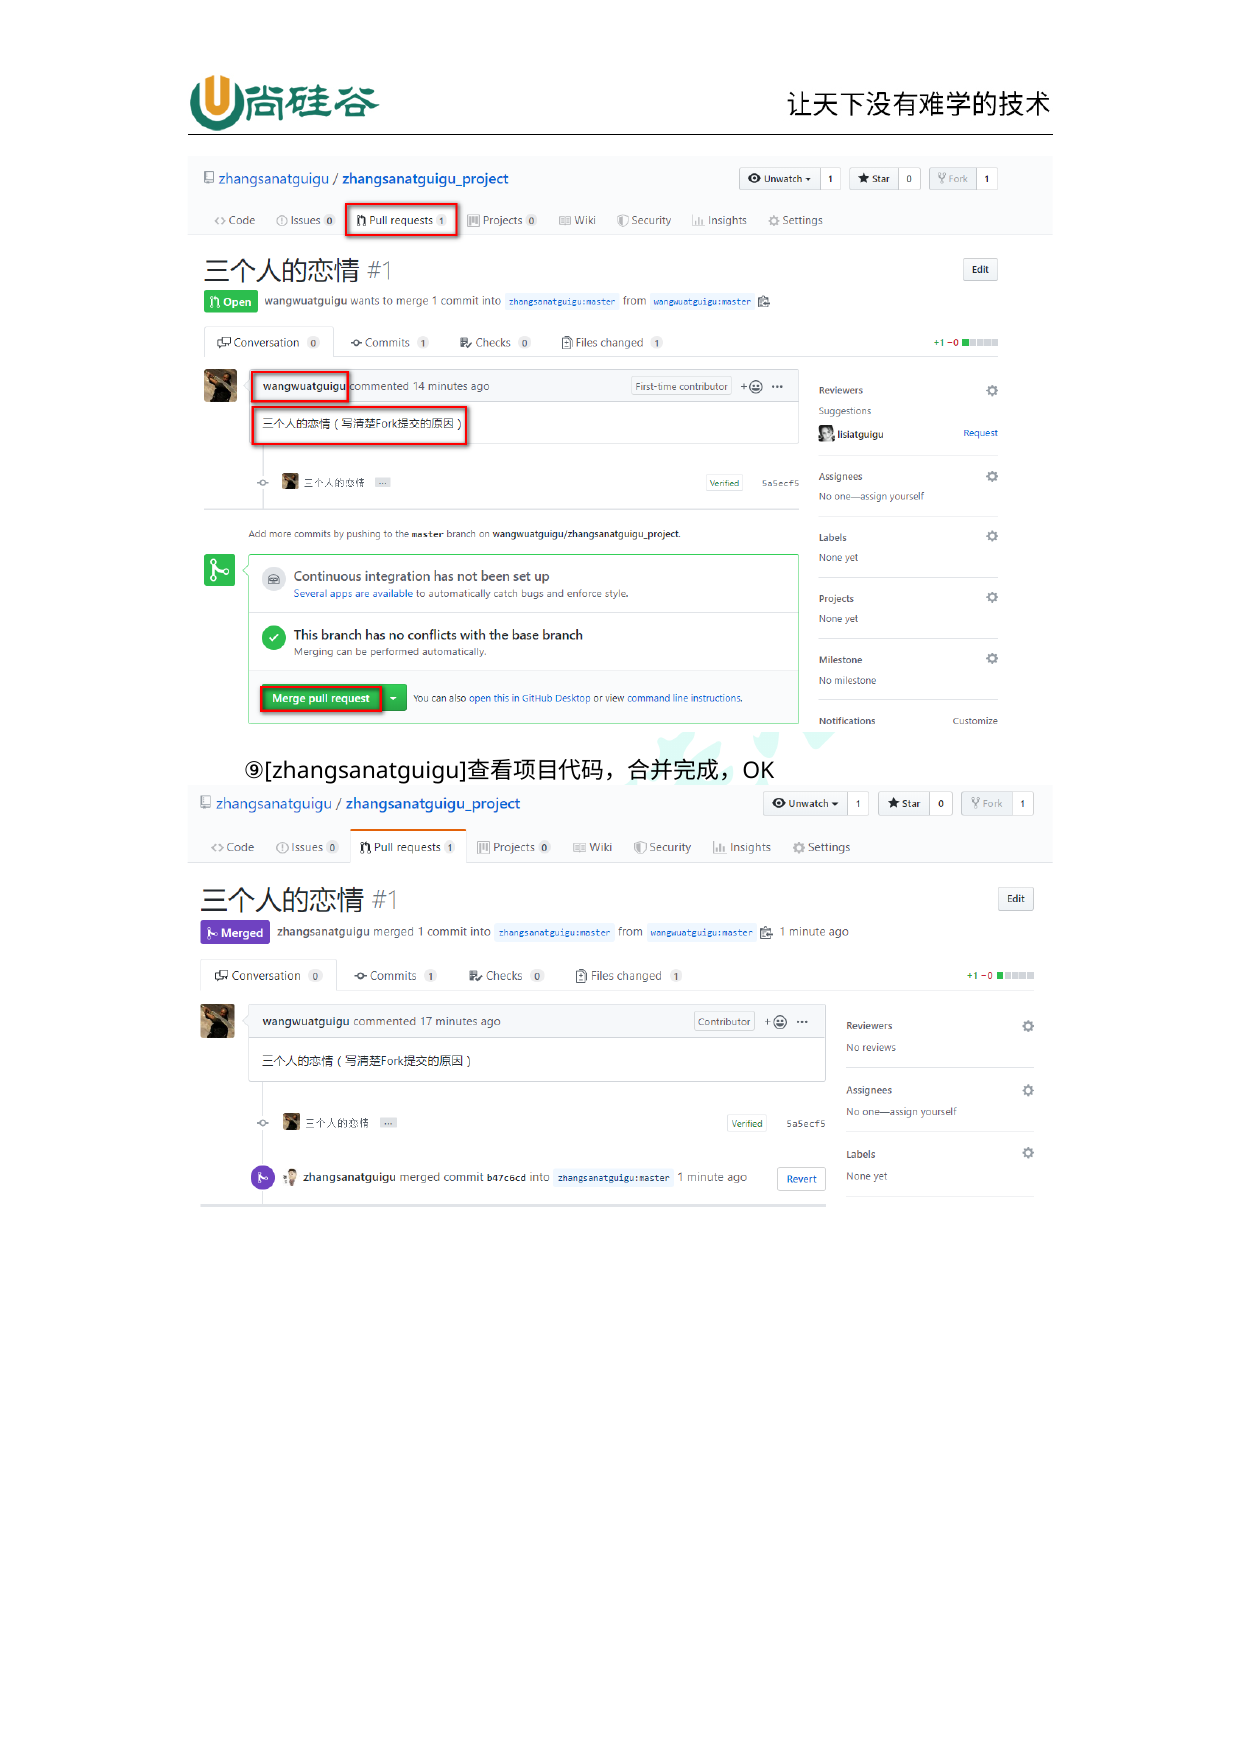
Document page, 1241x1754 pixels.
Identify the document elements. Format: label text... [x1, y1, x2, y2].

text ⑨[zhangsanatguigu]查看项目代码，合并完成，OK [244, 752, 1053, 785]
picture [187, 156, 1053, 732]
picture [187, 785, 1053, 1210]
picture [187, 73, 1053, 132]
